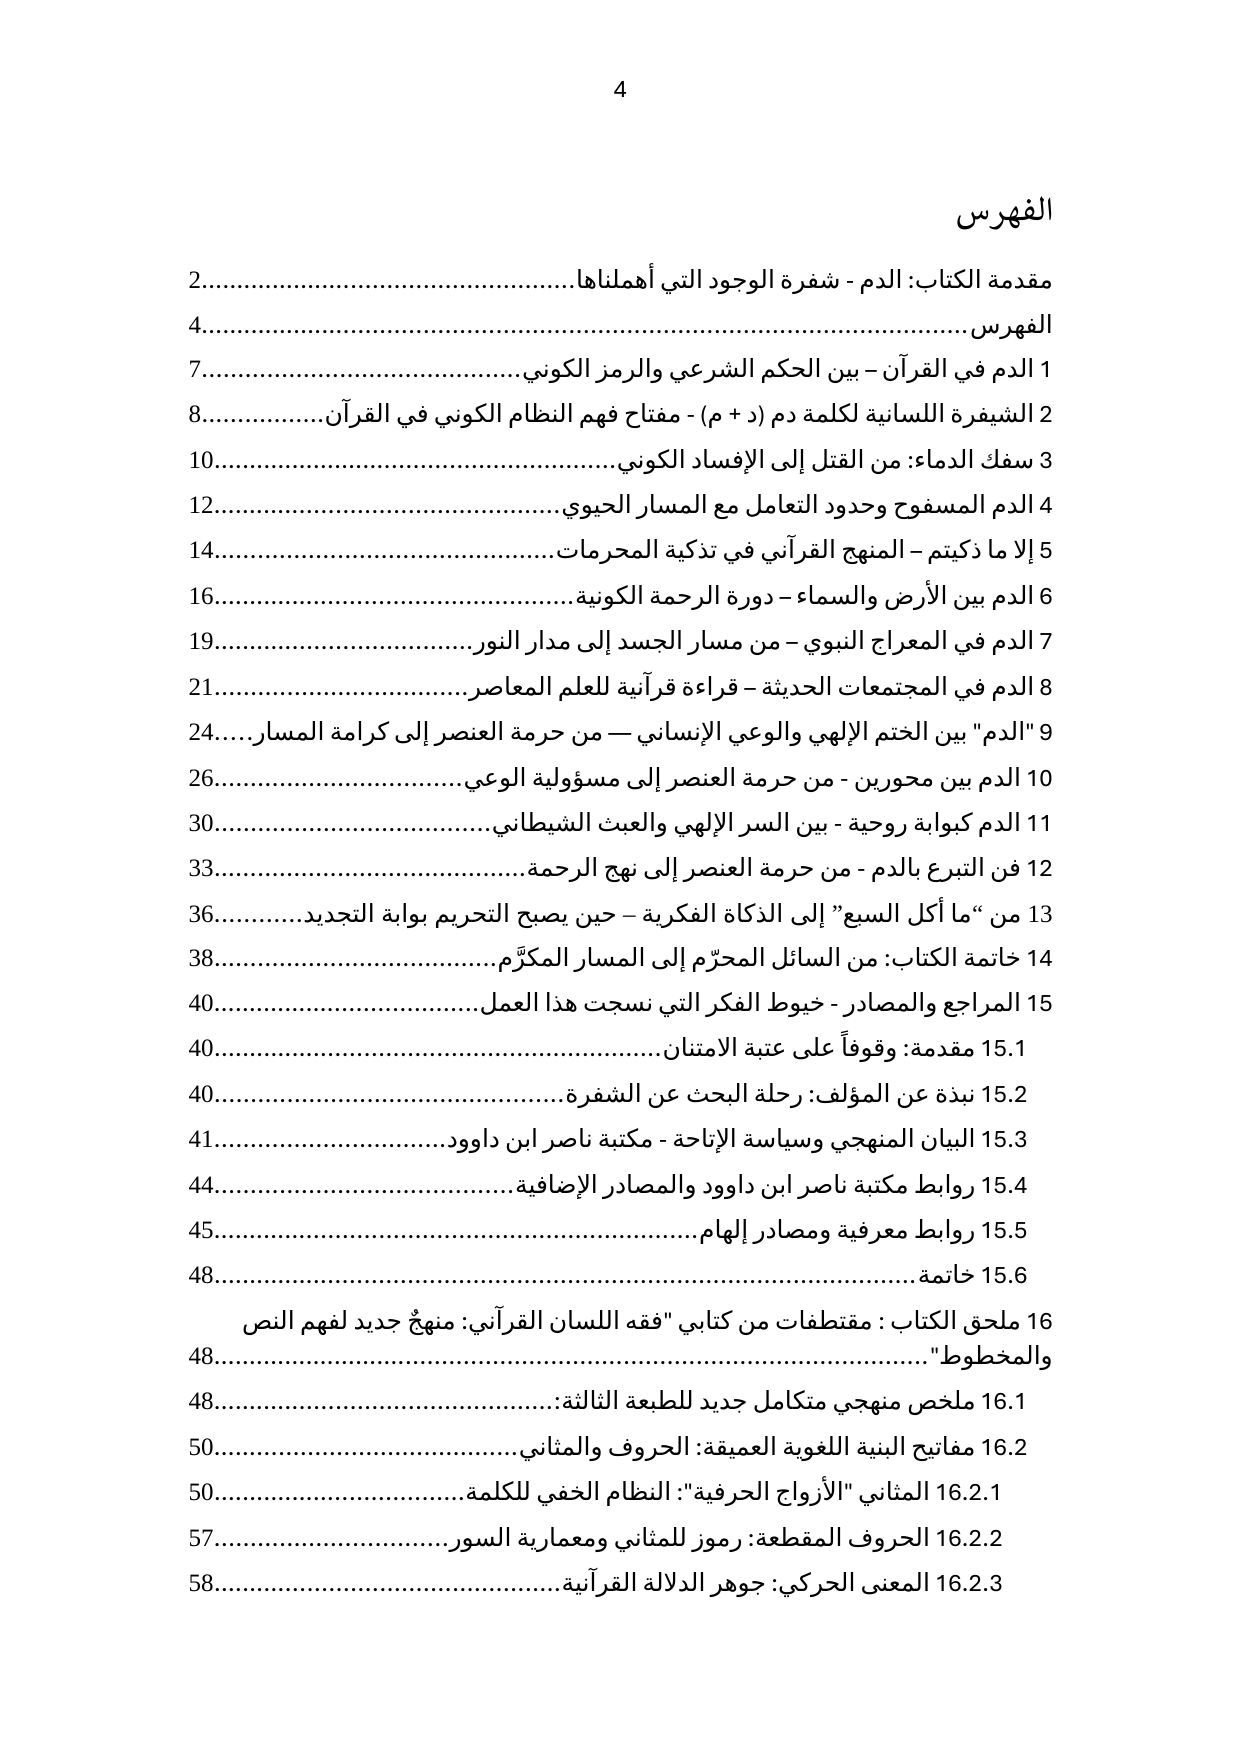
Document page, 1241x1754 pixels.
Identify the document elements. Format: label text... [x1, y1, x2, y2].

text 15.6 خاتمة 48 [187, 1260, 1028, 1291]
text 14 خاتمة الكتاب: من السائل المحرّم إلى المسار المكرَّم 38 [187, 942, 1053, 973]
text 16.2.3 المعنى الحركي: جوهر الدلالة القرآنية 58 [187, 1568, 1003, 1598]
text الفهرس 4 [187, 310, 1053, 339]
text 11 الدم كبوابة روحية - بين السر الإلهي والعبث الشيطاني 30 [187, 808, 1053, 838]
text 15 المراجع والمصادر - خيوط الفكر التي نسجت هذا العمل 40 [187, 988, 1053, 1018]
text 7 الدم في المعراج النبوي – من مسار الجسد إلى مدار النور 19 [187, 626, 1053, 657]
text 15.4 روابط مكتبة ناصر ابن داوود والمصادر الإضافية 44 [187, 1169, 1028, 1200]
text 16 ملحق الكتاب : مقتطفات من كتابي "فقه اللسان القرآني: منهجٌ جديد لفهم النص والمخطوط" 48 [187, 1306, 1053, 1371]
text 16.2.1 المثاني "الأزواج الحرفية": النظام الخفي للكلمة 50 [187, 1477, 1003, 1508]
subtitle الفهرس [187, 187, 1053, 233]
text 3 سفك الدماء: من القتل إلى الإفساد الكوني 10 [187, 444, 1053, 475]
text 15.1 مقدمة: وقوفاً على عتبة الامتنان 40 [187, 1033, 1028, 1064]
text 15.2 نبذة عن المؤلف: رحلة البحث عن الشفرة 40 [187, 1079, 1028, 1109]
text 1 الدم في القرآن – بين الحكم الشرعي والرمز الكوني 7 [187, 354, 1053, 384]
text 5 إلا ما ذكيتم – المنهج القرآني في تذكية المحرمات 14 [187, 535, 1053, 566]
text 16.2 مفاتيح البنية اللغوية العميقة: الحروف والمثاني 50 [187, 1432, 1028, 1462]
text 10 الدم بين محورين - من حرمة العنصر إلى مسؤولية الوعي 26 [187, 762, 1053, 793]
text 15.3 البيان المنهجي وسياسة الإتاحة - مكتبة ناصر ابن داوود 41 [187, 1124, 1028, 1155]
text 6 الدم بين الأرض والسماء – دورة الرحمة الكونية 16 [187, 581, 1053, 611]
text 13 من “ما أكل السبع” إلى الذكاة الفكرية – حين يصبح التحريم بوابة التجديد 36 [187, 899, 1053, 928]
text 16.1 ملخص منهجي متكامل جديد للطبعة الثالثة: 48 [187, 1386, 1028, 1417]
text 15.5 روابط معرفية ومصادر إلهام 45 [187, 1215, 1028, 1246]
text 2 الشيفرة اللسانية لكلمة دم (د + م) - مفتاح فهم النظام الكوني في القرآن 8 [187, 399, 1053, 430]
text 4 الدم المسفوح وحدود التعامل مع المسار الحيوي 12 [187, 490, 1053, 521]
text 9 "الدم" بين الختم الإلهي والوعي الإنساني — من حرمة العنصر إلى كرامة المسار 24 [187, 717, 1053, 748]
text مقدمة الكتاب: الدم - شفرة الوجود التي أهملناها 2 [187, 264, 1053, 295]
text 12 فن التبرع بالدم - من حرمة العنصر إلى نهج الرحمة 33 [187, 853, 1053, 884]
text 16.2.2 الحروف المقطعة: رموز للمثاني ومعمارية السور 57 [187, 1522, 1003, 1553]
text 8 الدم في المجتمعات الحديثة – قراءة قرآنية للعلم المعاصر 21 [187, 672, 1053, 702]
